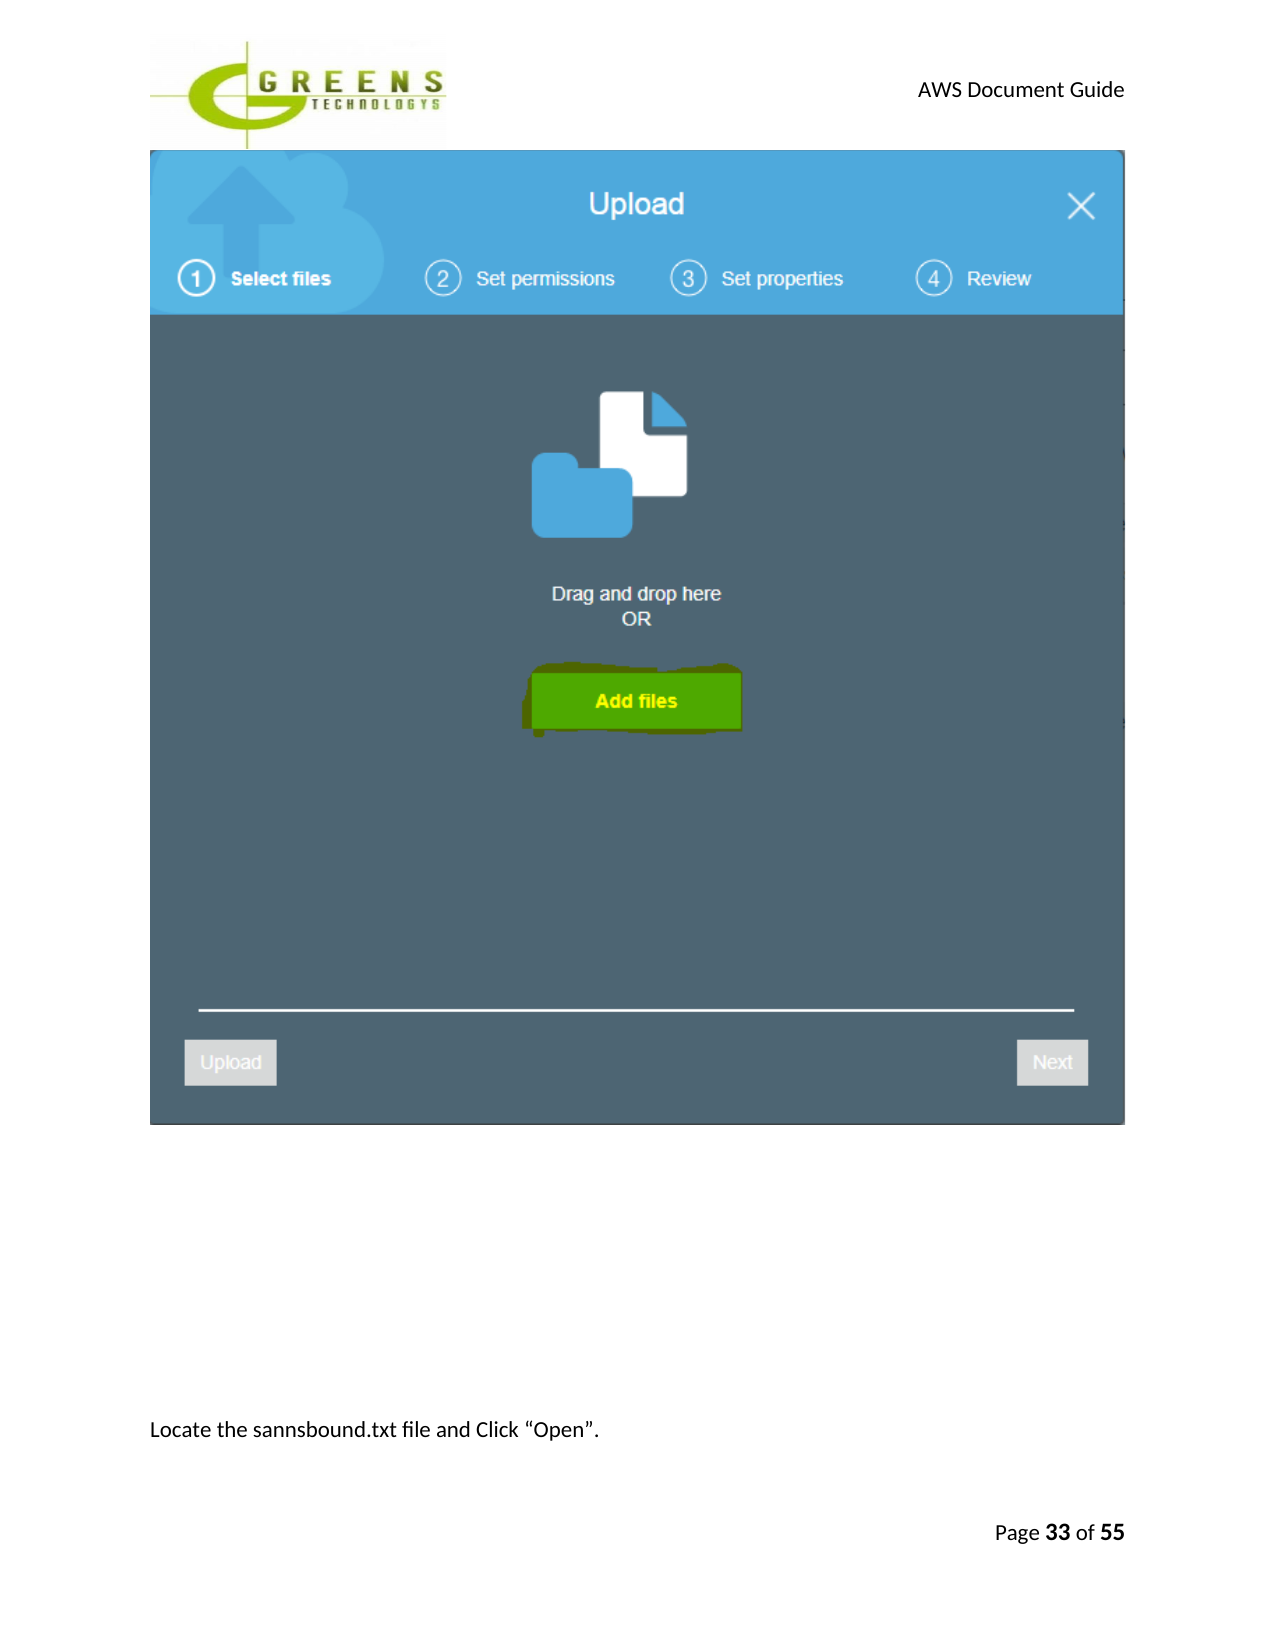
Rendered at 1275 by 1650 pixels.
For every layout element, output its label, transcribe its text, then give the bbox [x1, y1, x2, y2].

text Locate the sannsbound.txt file and Click “Open”. [150, 1415, 1125, 1443]
picture [150, 33, 447, 149]
picture [150, 150, 1125, 1125]
